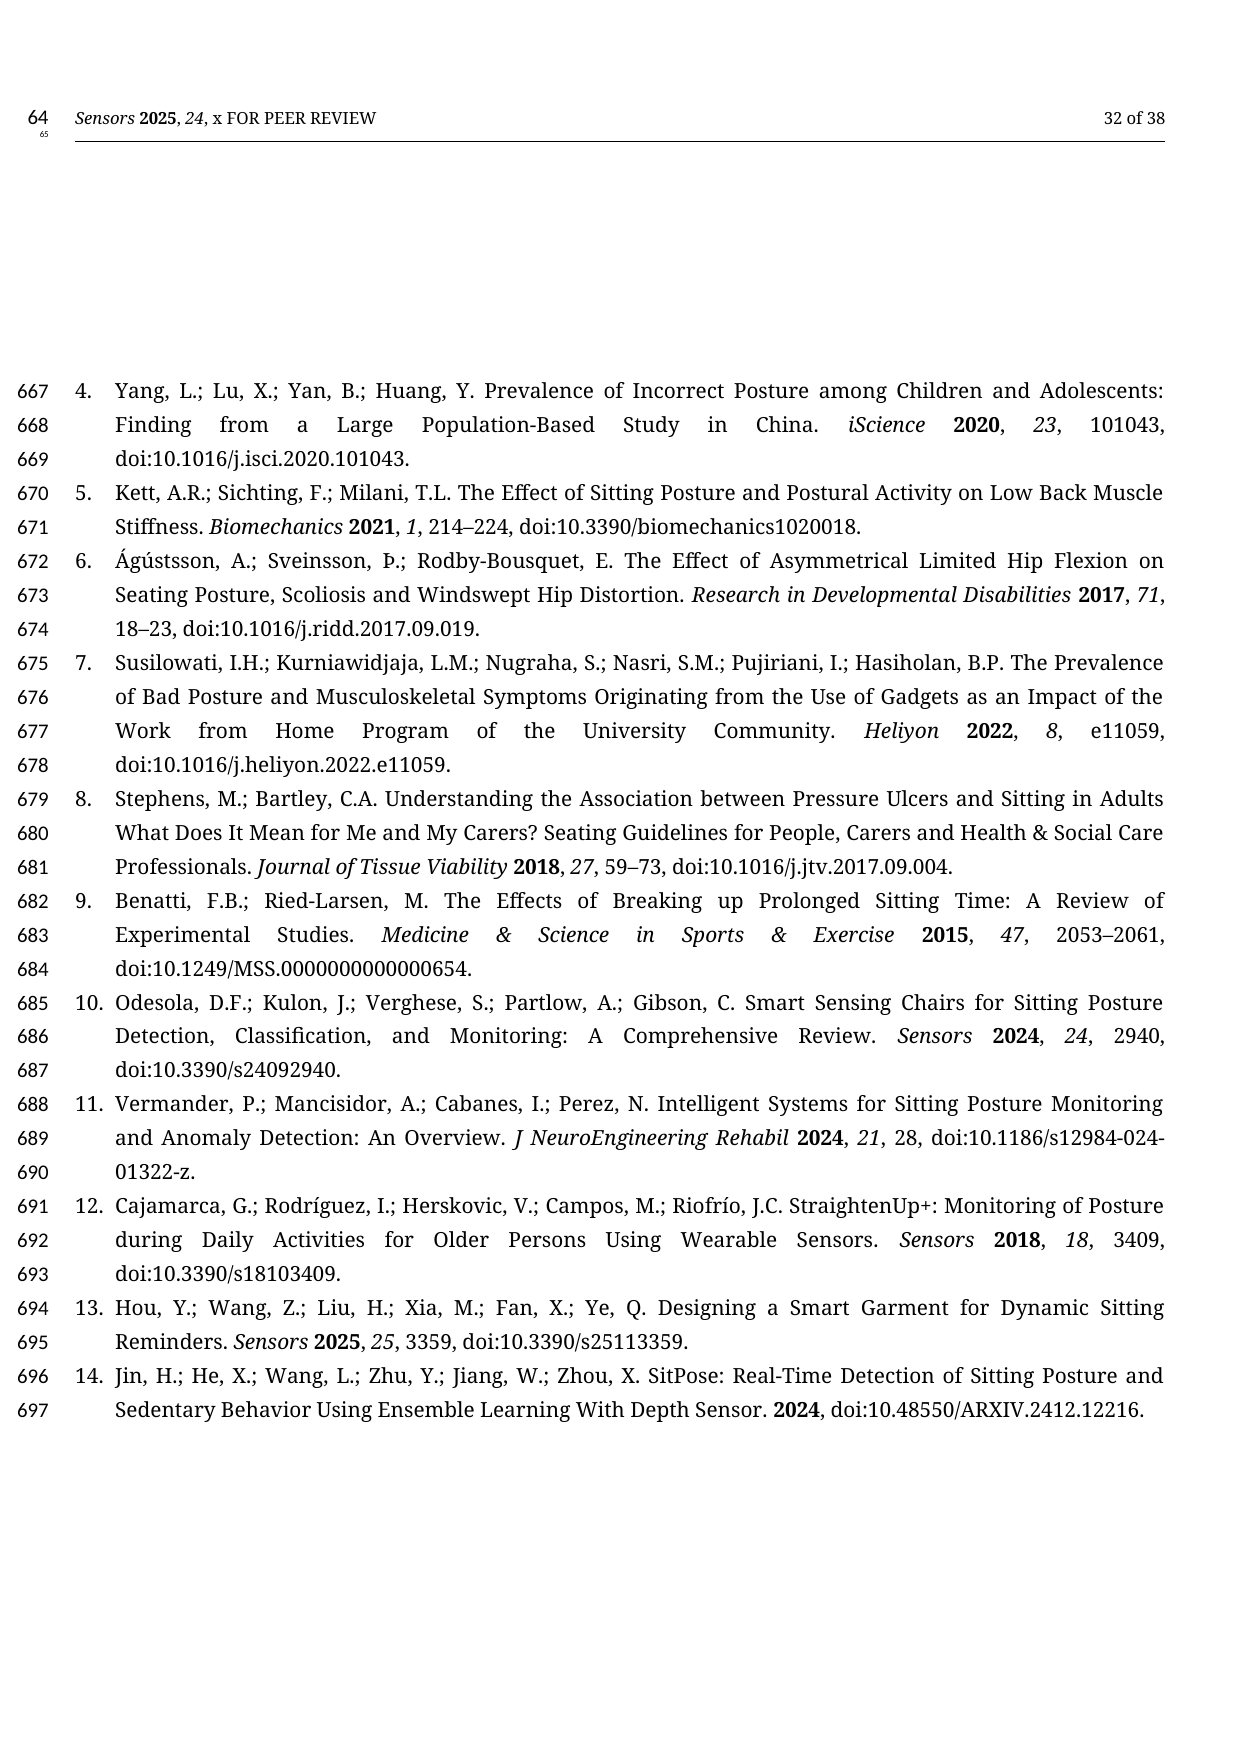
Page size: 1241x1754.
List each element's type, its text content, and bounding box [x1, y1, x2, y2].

text 14. Jin, H.; He, X.; Wang, L.; Zhu, Y.; Jiang, W.; Zhou, X. SitPose: Real-Time Detection of Sitting Posture and Sedentary Behavior Using Ensemble Learning With Depth Sensor. 2024, doi:10.48550/ARXIV.2412.12216. [75, 1358, 1165, 1426]
text 13. Hou, Y.; Wang, Z.; Liu, H.; Xia, M.; Fan, X.; Ye, Q. Designing a Smart Garment for Dynamic Sitting Reminders. Sensors 2025, 25, 3359, doi:10.3390/s25113359. [75, 1291, 1165, 1358]
text 7. Susilowati, I.H.; Kurniawidjaja, L.M.; Nugraha, S.; Nasri, S.M.; Pujiriani, I.; Hasiholan, B.P. The Prevalence of Bad Posture and Musculoskeletal Symptoms Originating from the Use of Gadgets as an Impact of the Work from Home Program of the University Community. Heliyon 2022, 8, e11059, doi:10.1016/j.heliyon.2022.e11059. [75, 645, 1165, 781]
text 4. Yang, L.; Lu, X.; Yan, B.; Huang, Y. Prevalence of Incorrect Posture among Children and Adolescents: Finding from a Large Population-Based Study in China. iScience 2020, 23, 101043, doi:10.1016/j.isci.2020.101043. [75, 374, 1165, 476]
text 6. Ágústsson, A.; Sveinsson, Þ.; Rodby-Bousquet, E. The Effect of Asymmetrical Limited Hip Flexion on Seating Posture, Scoliosis and Windswept Hip Distortion. Research in Developmental Disabilities 2017, 71, 18–23, doi:10.1016/j.ridd.2017.09.019. [75, 543, 1165, 645]
text 8. Stephens, M.; Bartley, C.A. Understanding the Association between Pressure Ulcers and Sitting in Adults What Does It Mean for Me and My Carers? Seating Guidelines for People, Carers and Health & Social Care Professionals. Journal of Tissue Viability 2018, 27, 59–73, doi:10.1016/j.jtv.2017.09.004. [75, 781, 1165, 883]
text 5. Kett, A.R.; Sichting, F.; Milani, T.L. The Effect of Sitting Posture and Postural Activity on Low Back Muscle Stiffness. Biomechanics 2021, 1, 214–224, doi:10.3390/biomechanics1020018. [75, 476, 1165, 543]
text 12. Cajamarca, G.; Rodríguez, I.; Herskovic, V.; Campos, M.; Riofrío, J.C. StraightenUp+: Monitoring of Posture during Daily Activities for Older Persons Using Wearable Sensors. Sensors 2018, 18, 3409, doi:10.3390/s18103409. [75, 1189, 1165, 1291]
text 10. Odesola, D.F.; Kulon, J.; Verghese, S.; Partlow, A.; Gibson, C. Smart Sensing Chairs for Sitting Posture Detection, Classification, and Monitoring: A Comprehensive Review. Sensors 2024, 24, 2940, doi:10.3390/s24092940. [75, 985, 1165, 1087]
text 9. Benatti, F.B.; Ried-Larsen, M. The Effects of Breaking up Prolonged Sitting Time: A Review of Experimental Studies. Medicine & Science in Sports & Exercise 2015, 47, 2053–2061, doi:10.1249/MSS.0000000000000654. [75, 883, 1165, 985]
text 11. Vermander, P.; Mancisidor, A.; Cabanes, I.; Perez, N. Intelligent Systems for Sitting Posture Monitoring and Anomaly Detection: An Overview. J NeuroEngineering Rehabil 2024, 21, 28, doi:10.1186/s12984-024-01322-z. [75, 1087, 1165, 1189]
